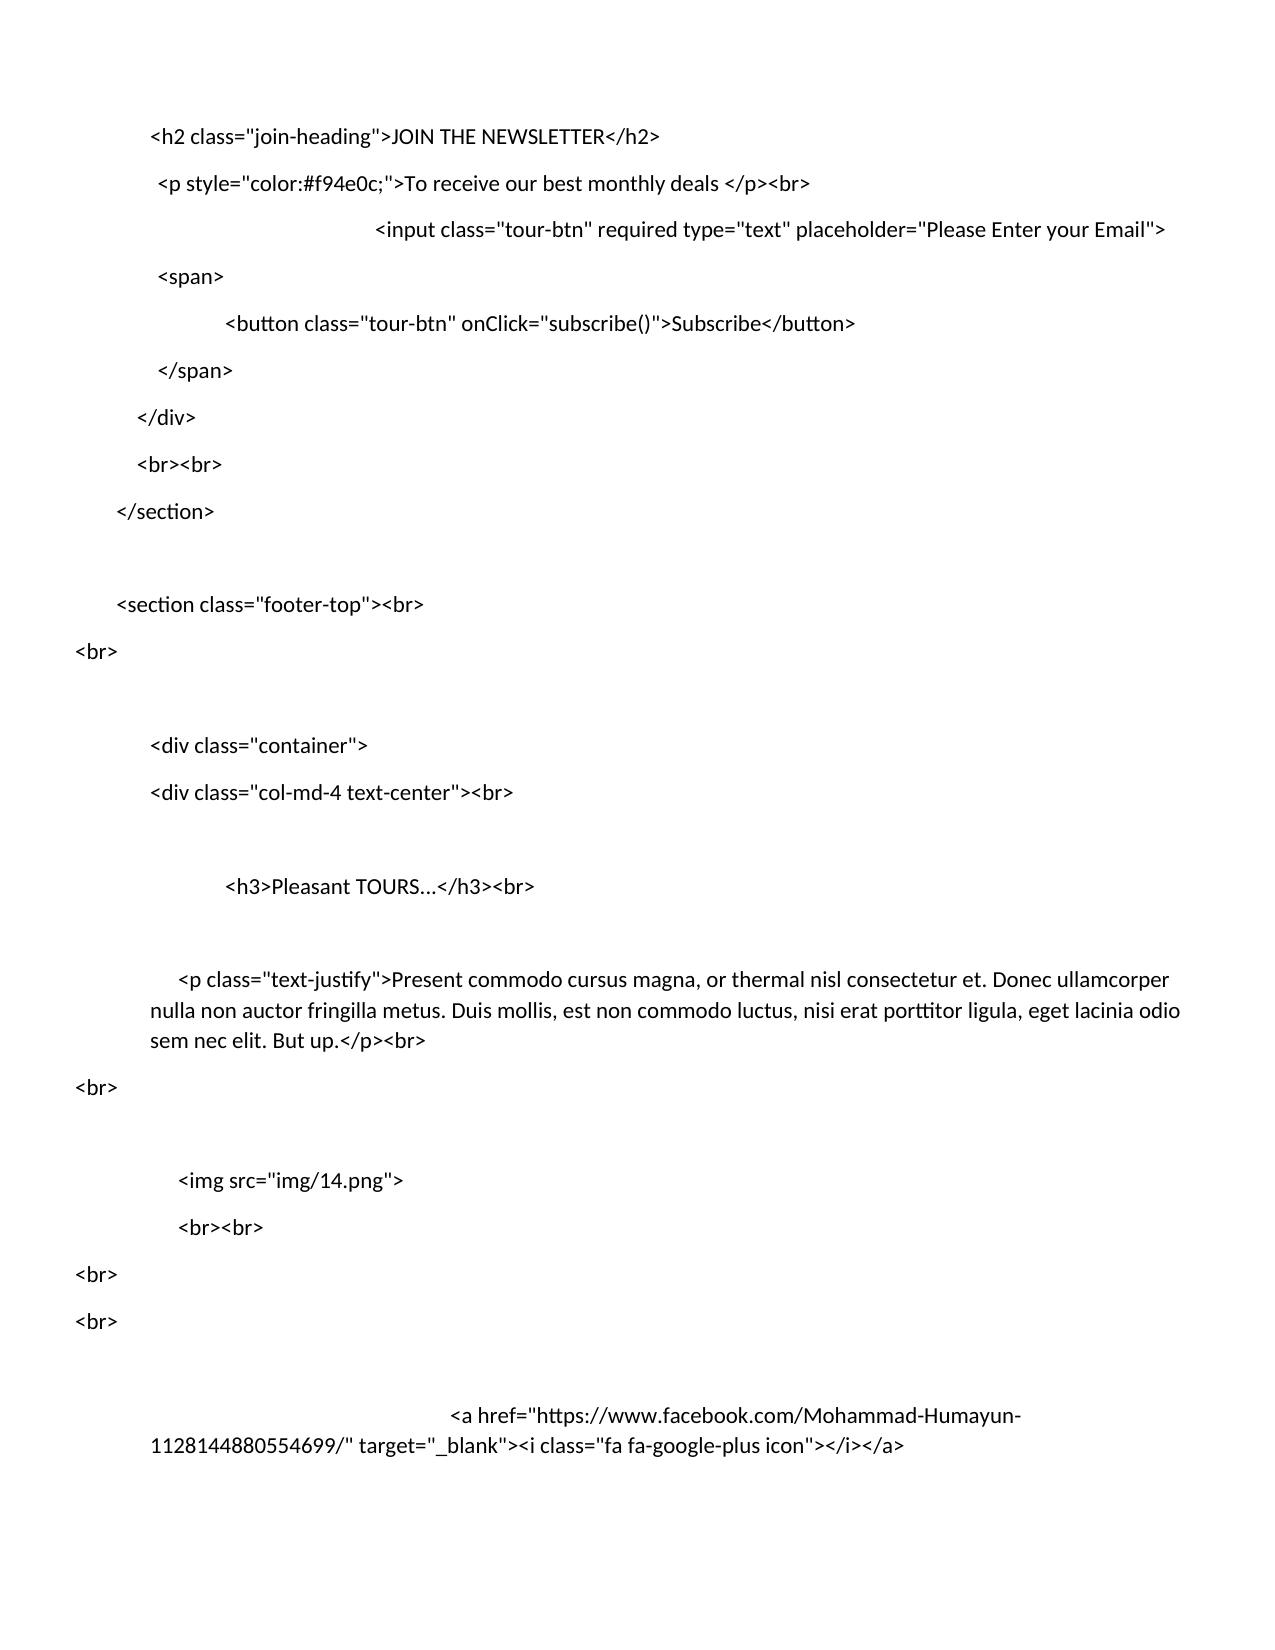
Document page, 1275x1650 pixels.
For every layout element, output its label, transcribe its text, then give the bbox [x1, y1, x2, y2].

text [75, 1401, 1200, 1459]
text </div> [75, 403, 1200, 431]
text <input class="tour-btn" required type="text" placeholder="Please Enter your Email"> [75, 216, 1200, 244]
text <div class="container"> [75, 731, 1200, 759]
text <img src="img/14.png"> [75, 1167, 1200, 1195]
text <br><br> [75, 450, 1200, 478]
text <p class="text-justify">Present commodo cursus magna, or thermal nisl consectetur et. Donec ullamcorper nulla non auctor fringilla metus. Duis mollis, est non commodo luctus, nisi erat porttitor ligula, eget lacinia odio sem nec elit. But up.</p><br> [75, 966, 1200, 1054]
text <div class="col-md-4 text-center"><br> [75, 778, 1200, 806]
text </span> [75, 356, 1200, 384]
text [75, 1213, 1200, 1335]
text <h2 class="join-heading">JOIN THE NEWSLETTER</h2> [75, 122, 1200, 150]
text <p style="color:#f94e0c;">To receive our best monthly deals </p><br> [75, 169, 1200, 197]
text <span> [75, 262, 1200, 291]
text <button class="tour-btn" onClick="subscribe()">Subscribe</button> [75, 309, 1200, 337]
text <br> [75, 637, 1200, 666]
text </section> [75, 497, 1200, 525]
text <section class="footer-top"><br> [75, 591, 1200, 619]
text <br> [75, 1073, 1200, 1101]
text <h3>Pleasant TOURS...</h3><br> [75, 872, 1200, 900]
